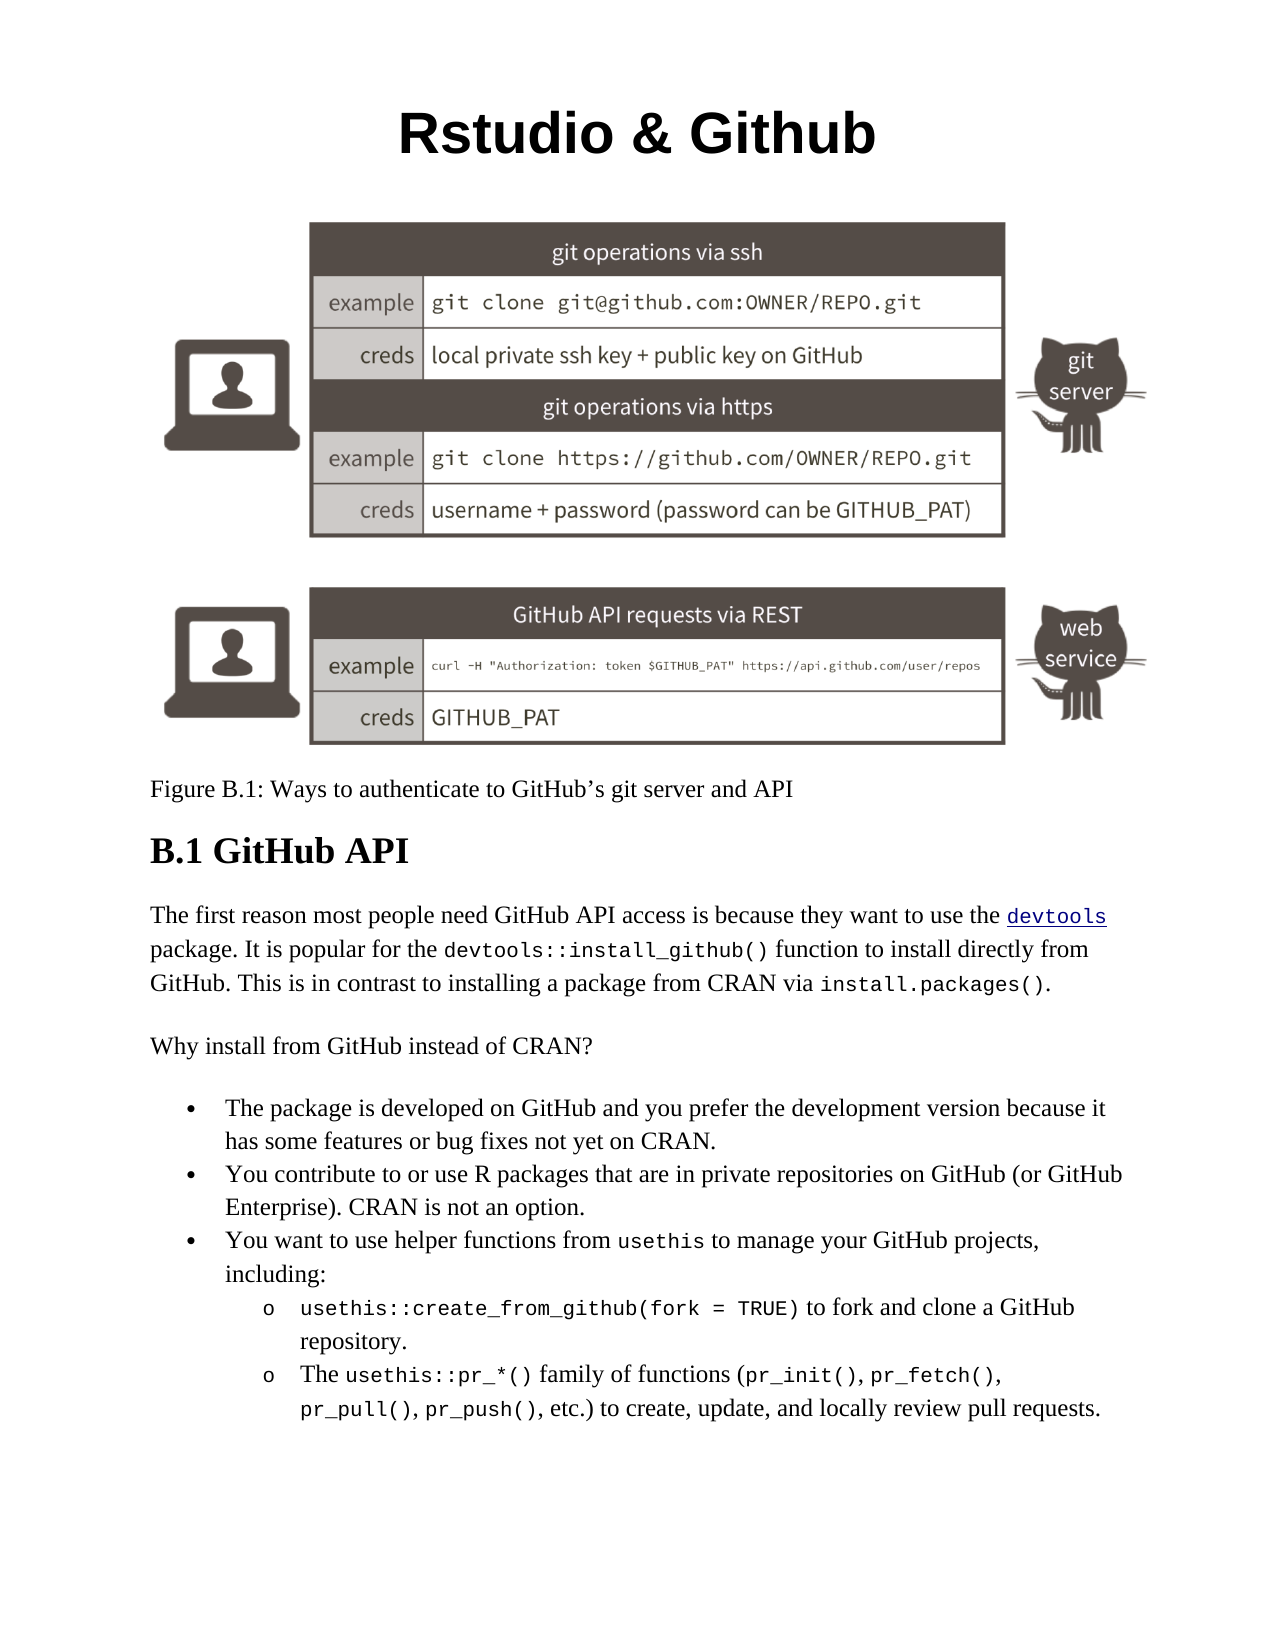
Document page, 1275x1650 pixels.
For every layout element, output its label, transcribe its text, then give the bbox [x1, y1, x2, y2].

text Figure B.1: Ways to authenticate to GitHub’s git server and API [150, 771, 1125, 803]
list You contribute to or use R packages that are in private repositories on GitHub (or GitHub Enterprise). CRAN is not an option. [187, 1159, 1125, 1221]
text The first reason most people need GitHub API access is because they want to use the devtools package. It is popular for the devtools::install_github() function to install directly from GitHub. This is in contrast to installing a package from CRAN via install.packages(). [150, 900, 1125, 998]
list You want to use helper functions from usethis to manage your GitHub projects, including: [187, 1225, 1125, 1288]
text Why install from GitHub instead of CRAN? [150, 1031, 1125, 1060]
list The package is developed on GitHub and you prefer the development version because it has some features or bug fixes not yet on CRAN. [187, 1093, 1125, 1155]
picture [150, 206, 1155, 771]
list usethis::create_from_github(fork = TRUE) to fork and clone a GitHub repository. [262, 1292, 1125, 1355]
list The usethis::pr_*() family of functions (pr_init(), pr_fetch(), pr_pull(), pr_push(), etc.) to create, update, and locally review pull requests. [262, 1359, 1125, 1423]
subtitle B.1 GitHub API [150, 828, 1125, 871]
